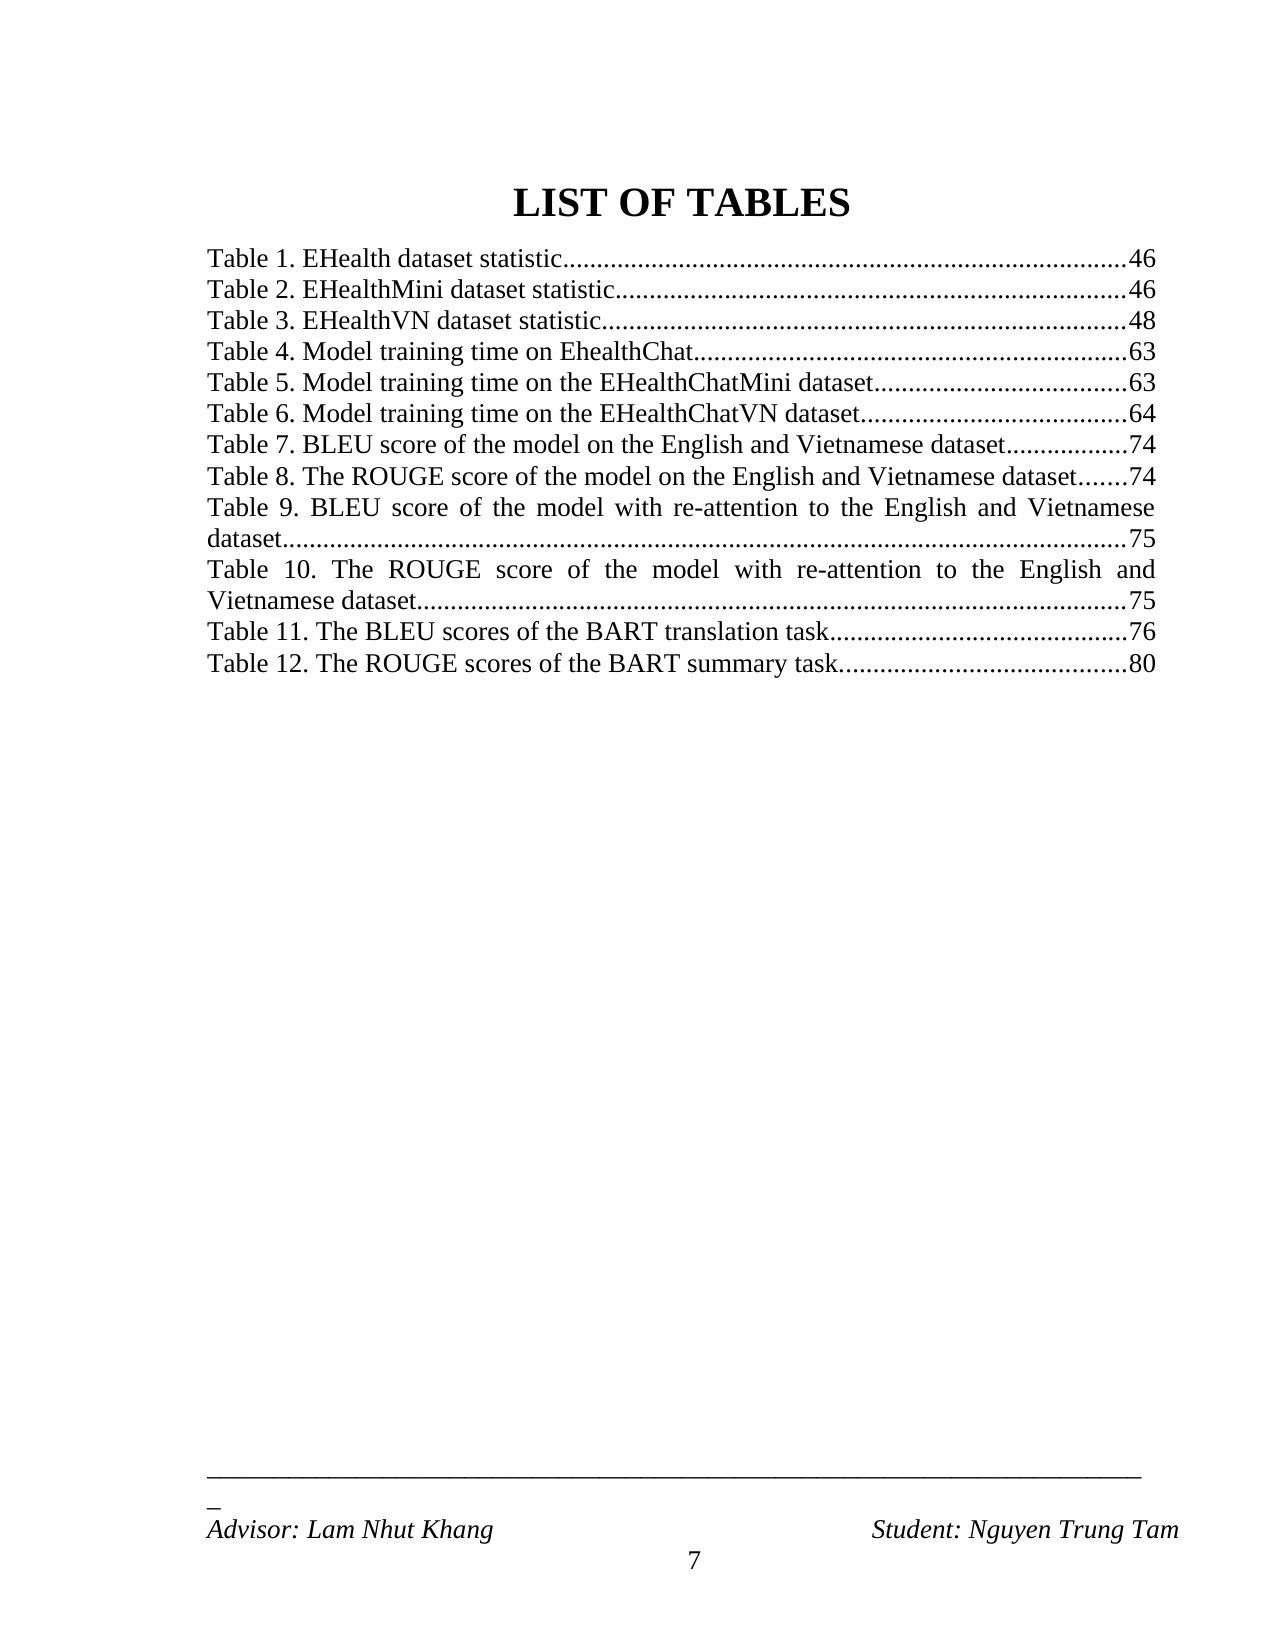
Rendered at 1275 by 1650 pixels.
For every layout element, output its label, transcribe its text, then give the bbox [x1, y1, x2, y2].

text Table 3. EHealthVN dataset statistic 48 [207, 304, 1157, 335]
text Table 2. EHealthMini dataset statistic 46 [207, 273, 1157, 304]
text Table 6. Model training time on the EHealthChatVN dataset 64 [207, 397, 1157, 429]
text Table 9. BLEU score of the model with re-attention to the English and Vietnamese dataset 75 [207, 491, 1157, 553]
text Table 8. The ROUGE score of the model on the English and Vietnamese dataset 74 [207, 460, 1157, 491]
text Table 1. EHealth dataset statistic 46 [207, 242, 1157, 273]
text Table 7. BLEU score of the model on the English and Vietnamese dataset 74 [207, 429, 1157, 460]
text Table 10. The ROUGE score of the model with re-attention to the English and Vietnamese dataset 75 [207, 553, 1157, 616]
text Table 12. The ROUGE scores of the BART summary task. 80 [207, 647, 1157, 678]
text Table 11. The BLEU scores of the BART translation task 76 [207, 616, 1157, 647]
text Table 5. Model training time on the EHealthChatMini dataset 63 [207, 366, 1157, 397]
text LIST OF TABLES [207, 177, 1157, 225]
text Table 4. Model training time on EhealthChat 63 [207, 335, 1157, 366]
